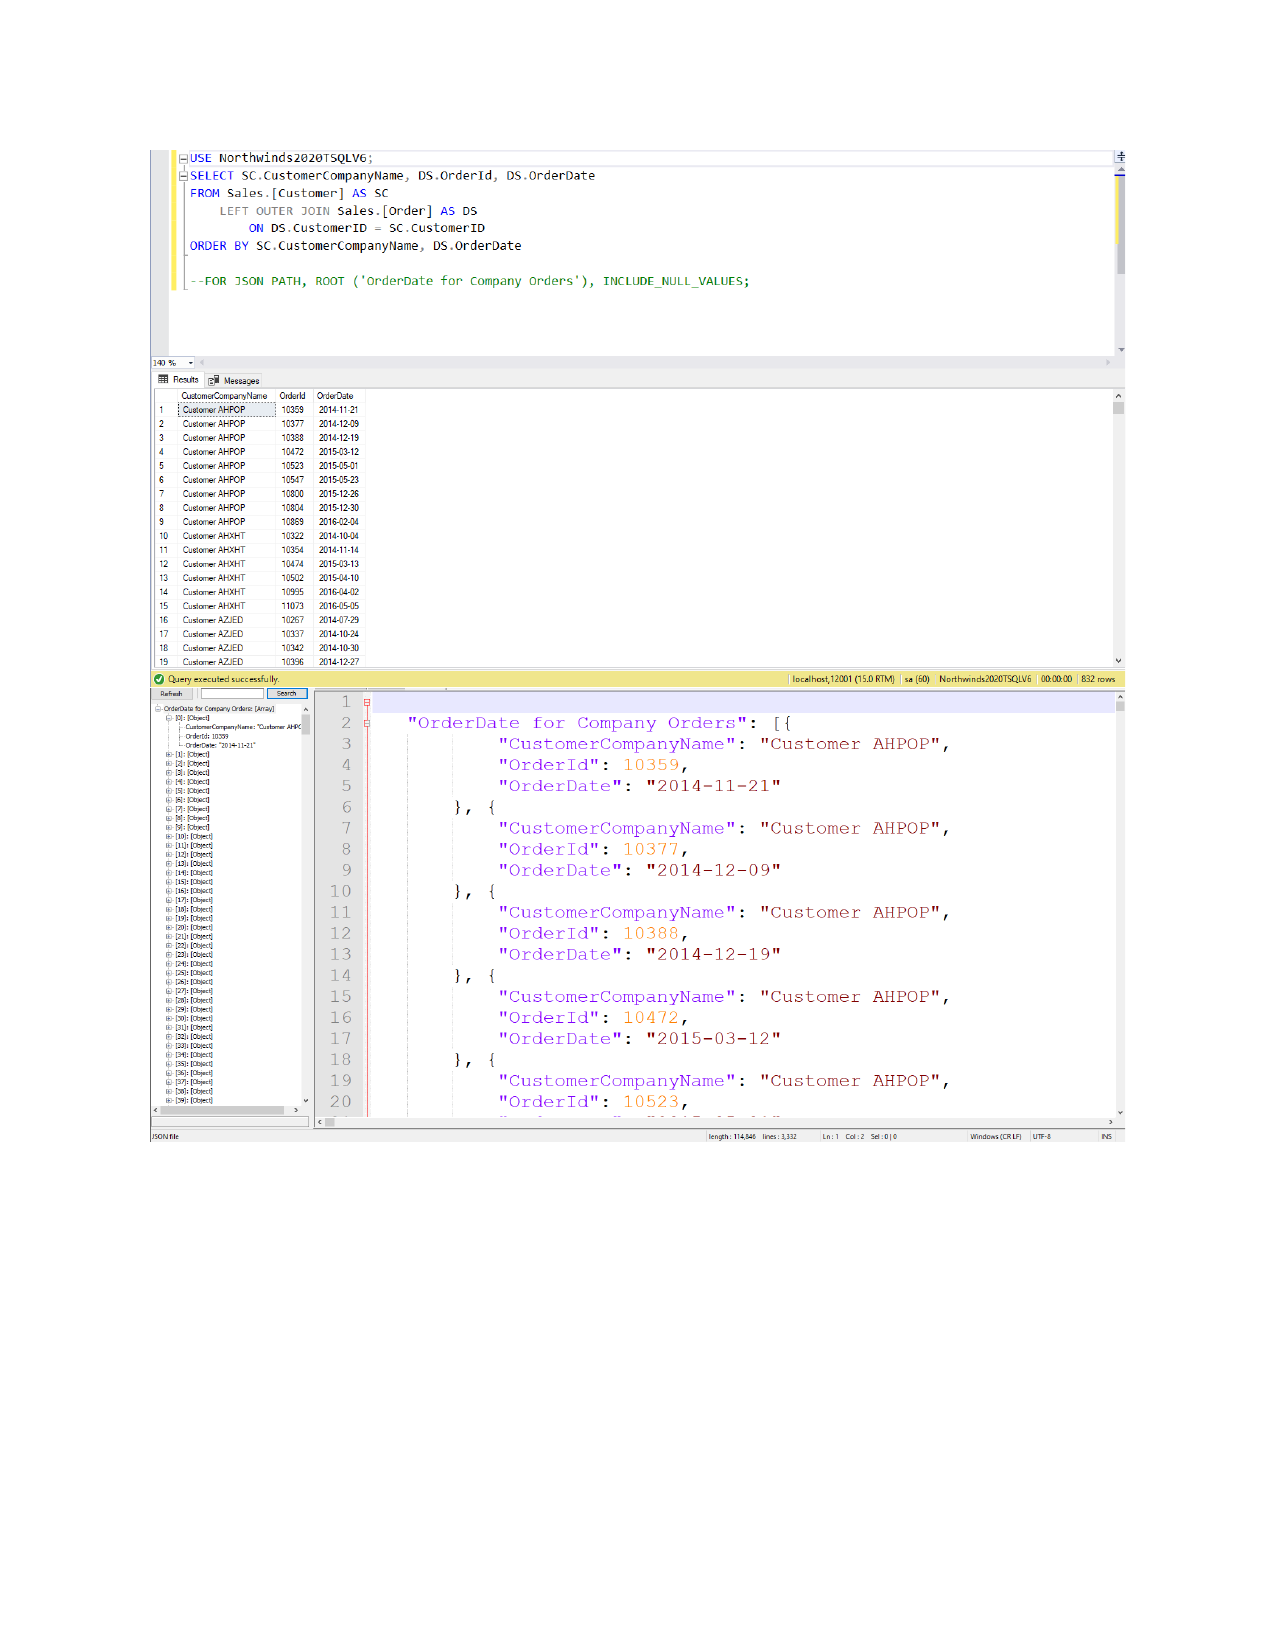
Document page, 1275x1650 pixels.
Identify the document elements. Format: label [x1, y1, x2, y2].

picture [150, 150, 1125, 687]
picture [150, 688, 1125, 1142]
